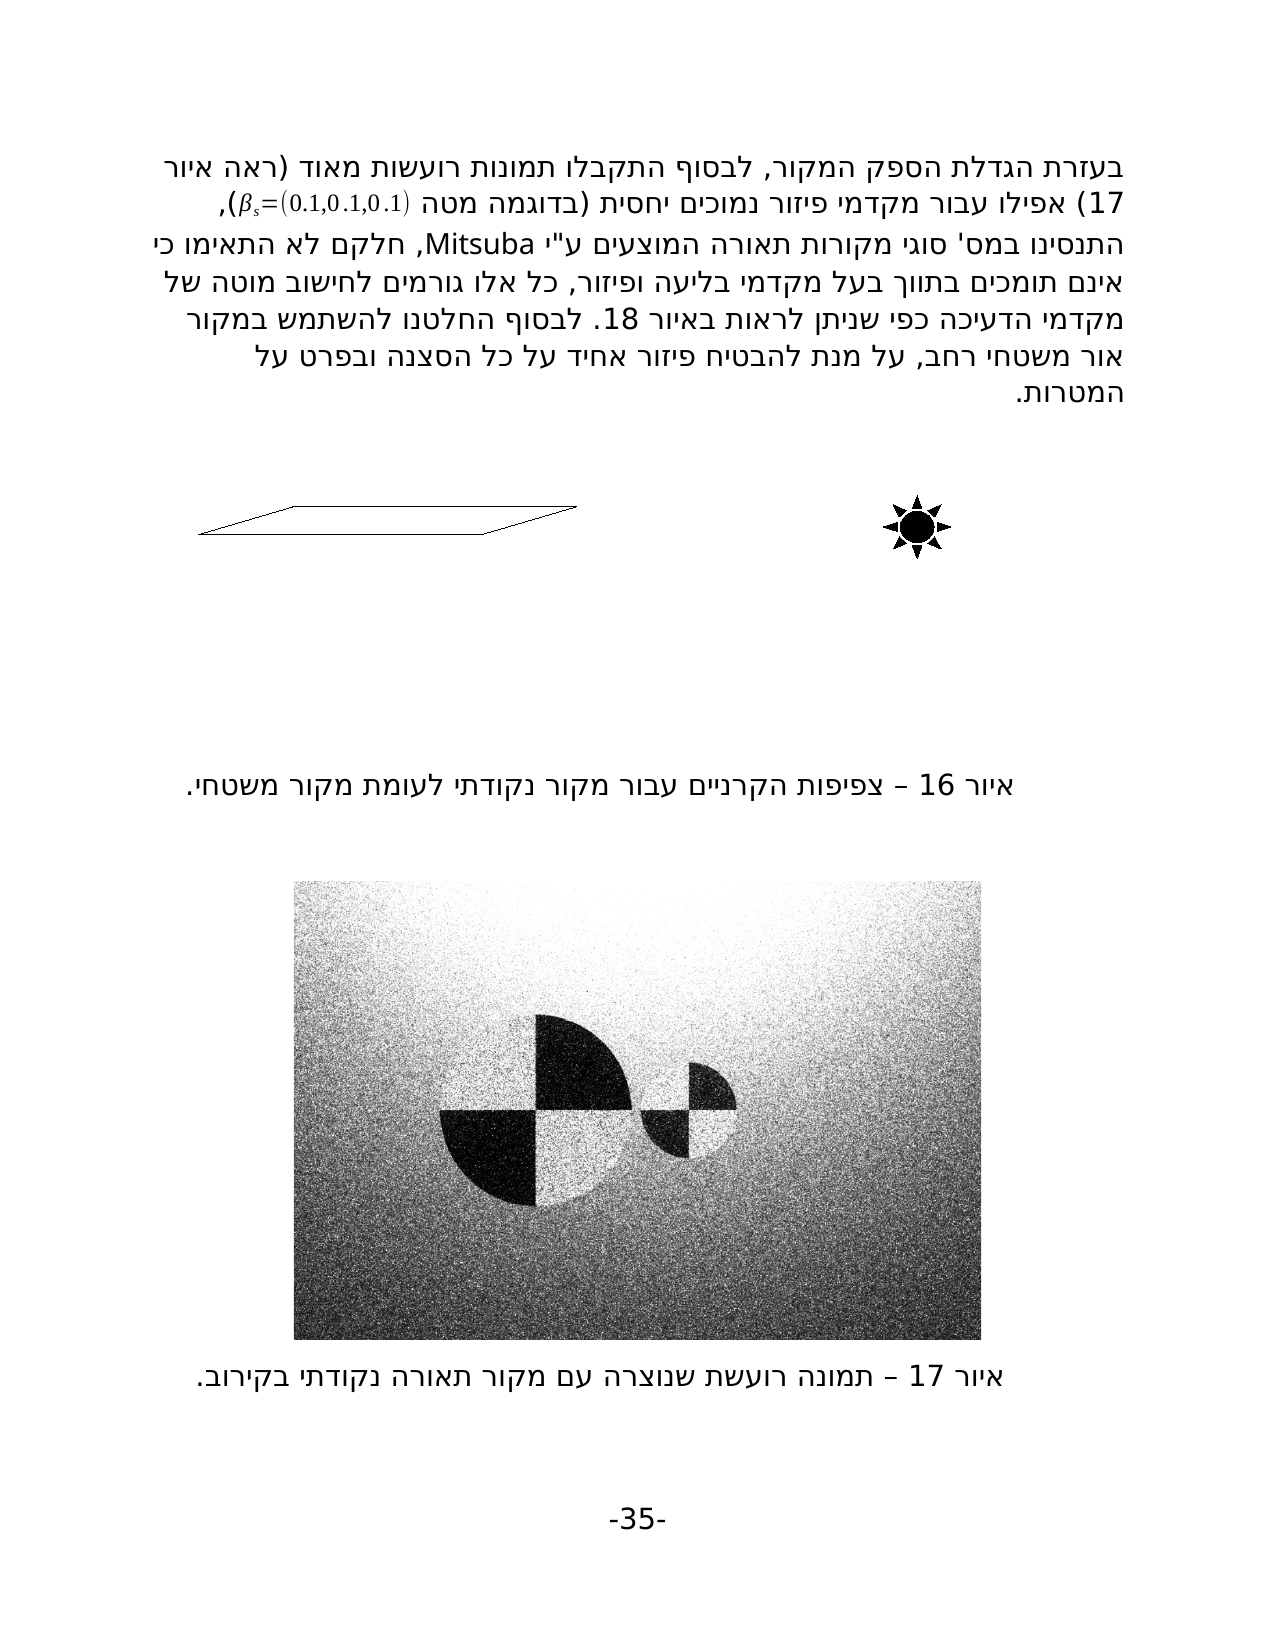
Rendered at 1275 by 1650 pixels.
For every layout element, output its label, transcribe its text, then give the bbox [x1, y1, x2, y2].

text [150, 150, 1125, 410]
picture [293, 881, 982, 1340]
